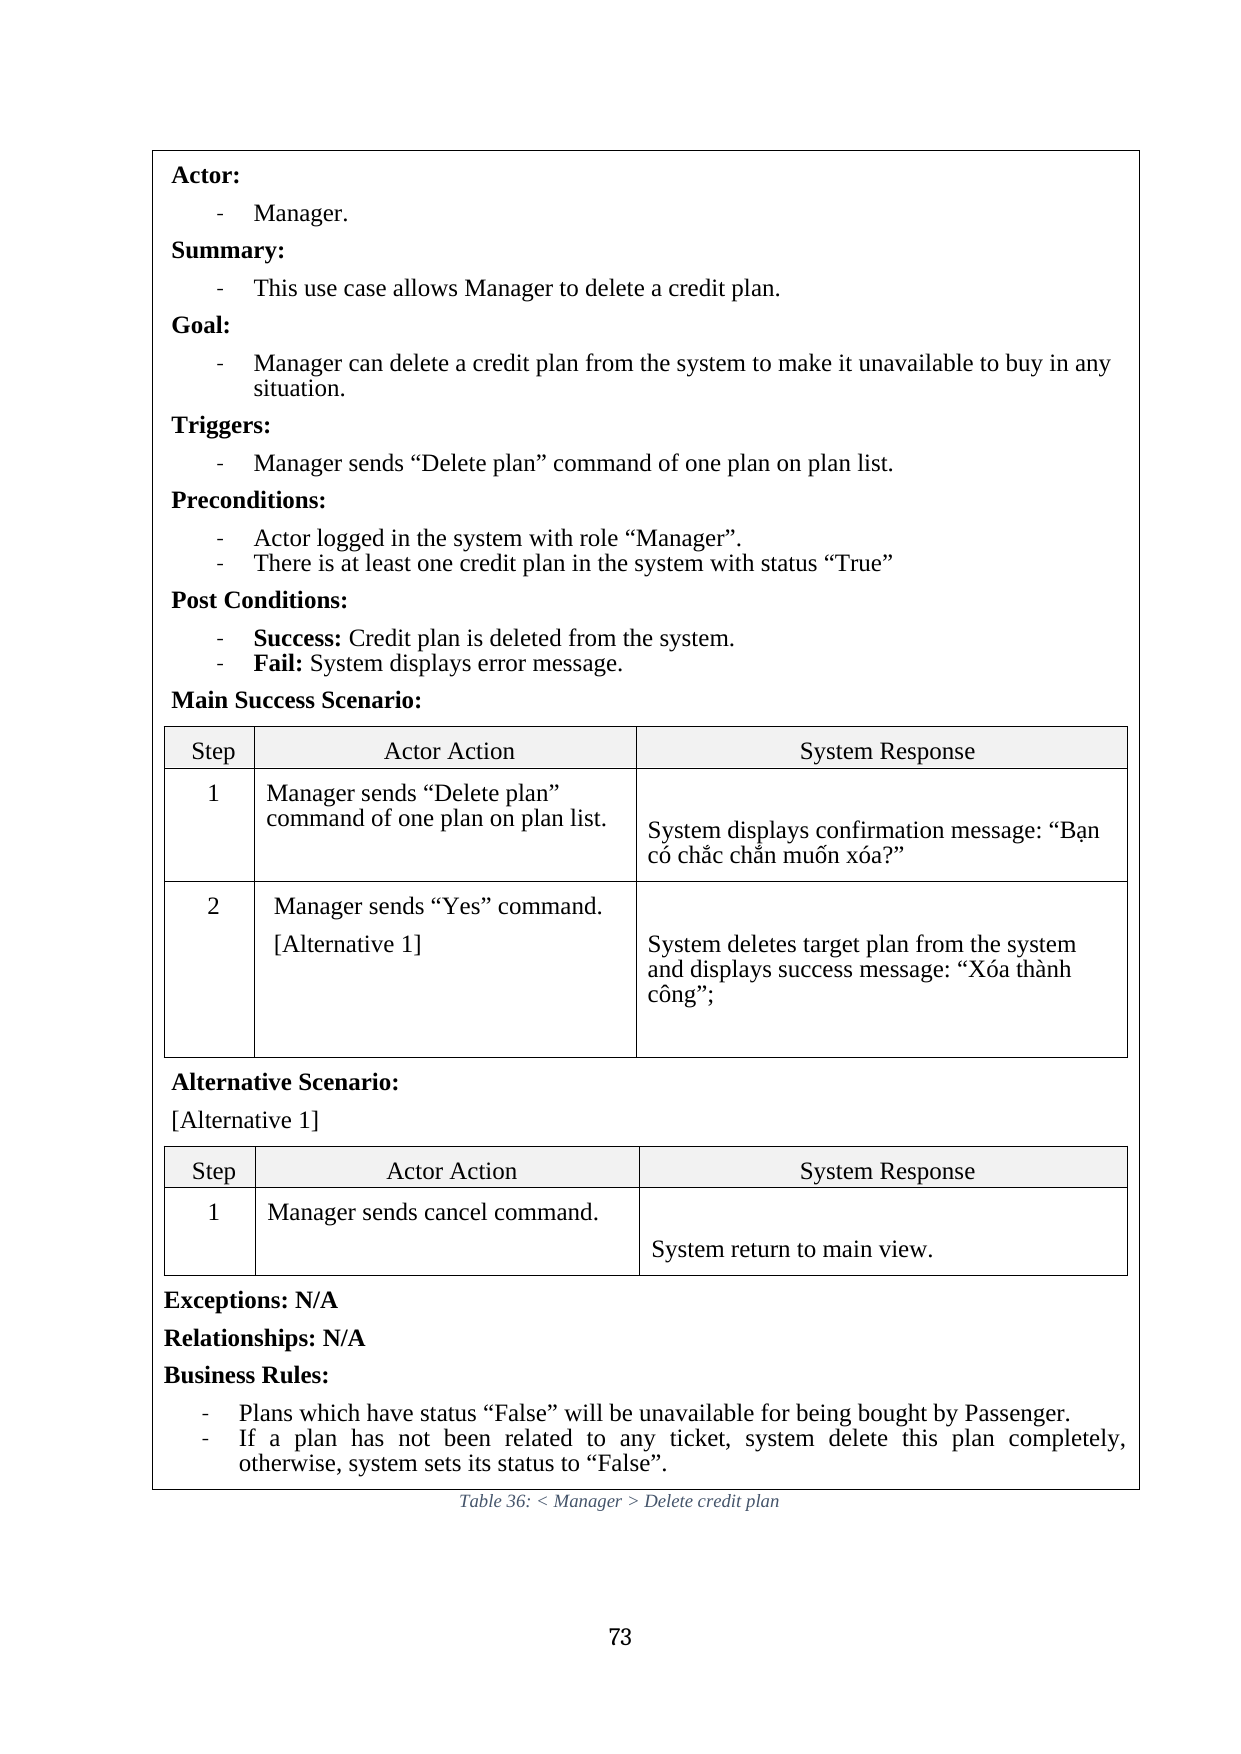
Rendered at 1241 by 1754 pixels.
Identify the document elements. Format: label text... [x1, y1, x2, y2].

table_cell Actor: Manager. Summary: This use case allows Manager to delete a credit plan. Goal: Manager can delete a credit plan from the system to make it unavailable to buy in any situation. Triggers: Manager sends “Delete plan” command of one plan on plan list. Preconditions: Actor logged in the system with role “Manager”. There is at least one credit plan in the system with status “True” Post Conditions: Success: Credit plan is deleted from the system. Fail: System displays error message. Main Success Scenario: Alternative Scenario: [Alternative 1] Exceptions: N/A Relationships: N/A Business Rules: Plans which have status “False” will be unavailable for being bought by Passenger. If a plan has not been related to any ticket, system delete this plan completely, otherwise, system sets its status to “False”. [153, 151, 1139, 1489]
